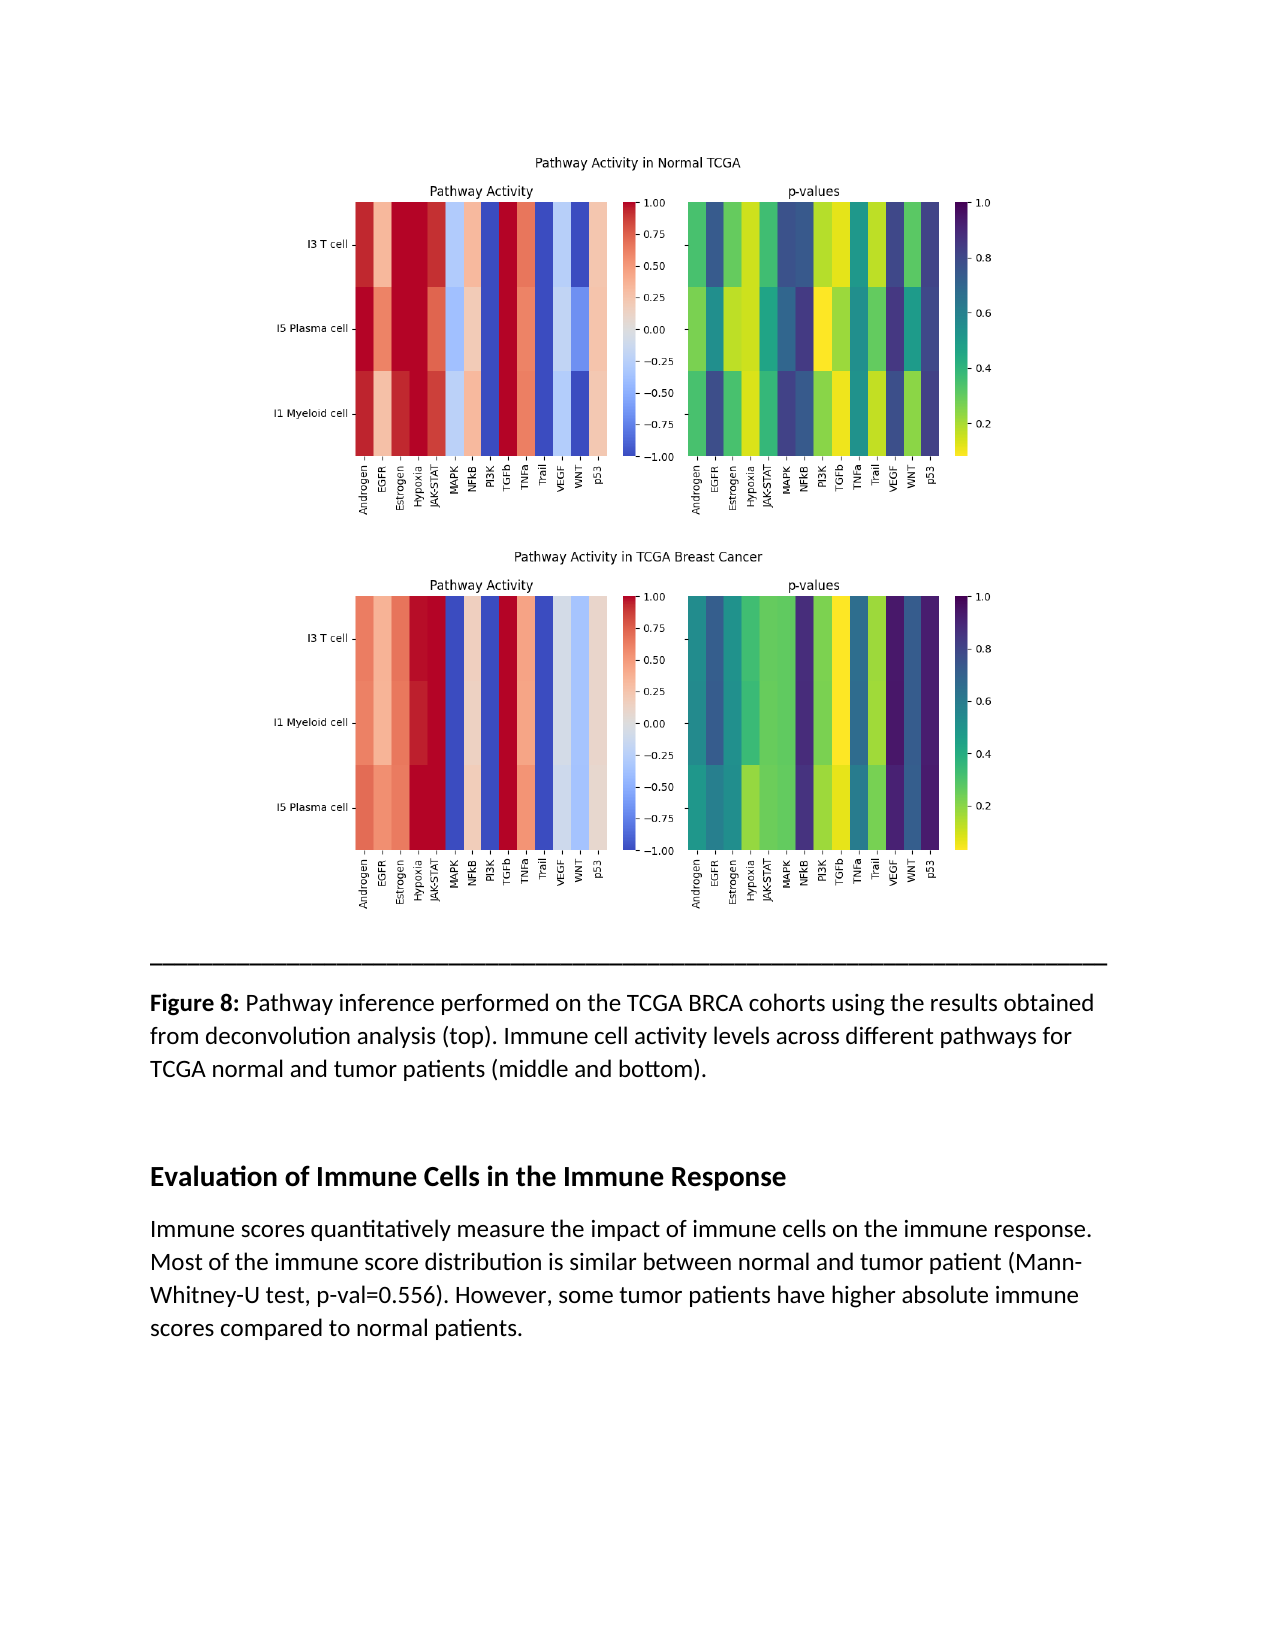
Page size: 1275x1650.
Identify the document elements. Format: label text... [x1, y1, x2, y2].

text Immune scores quantitatively measure the impact of immune cells on the immune response. Most of the immune score distribution is similar between normal and tumor patient (Mann-Whitney-U test, p-val=0.556). However, some tumor patients have higher absolute immune scores compared to normal patients. [150, 1213, 1125, 1342]
text Evaluation of Immune Cells in the Immune Response [150, 1158, 1125, 1193]
text Figure 8: Pathway inference performed on the TCGA BRCA cohorts using the results obtained from deconvolution analysis (top). Immune cell activity levels across different pathways for TCGA normal and tumor patients (middle and bottom). [150, 987, 1125, 1084]
text _____________________________________________________________________________ [150, 938, 1125, 968]
